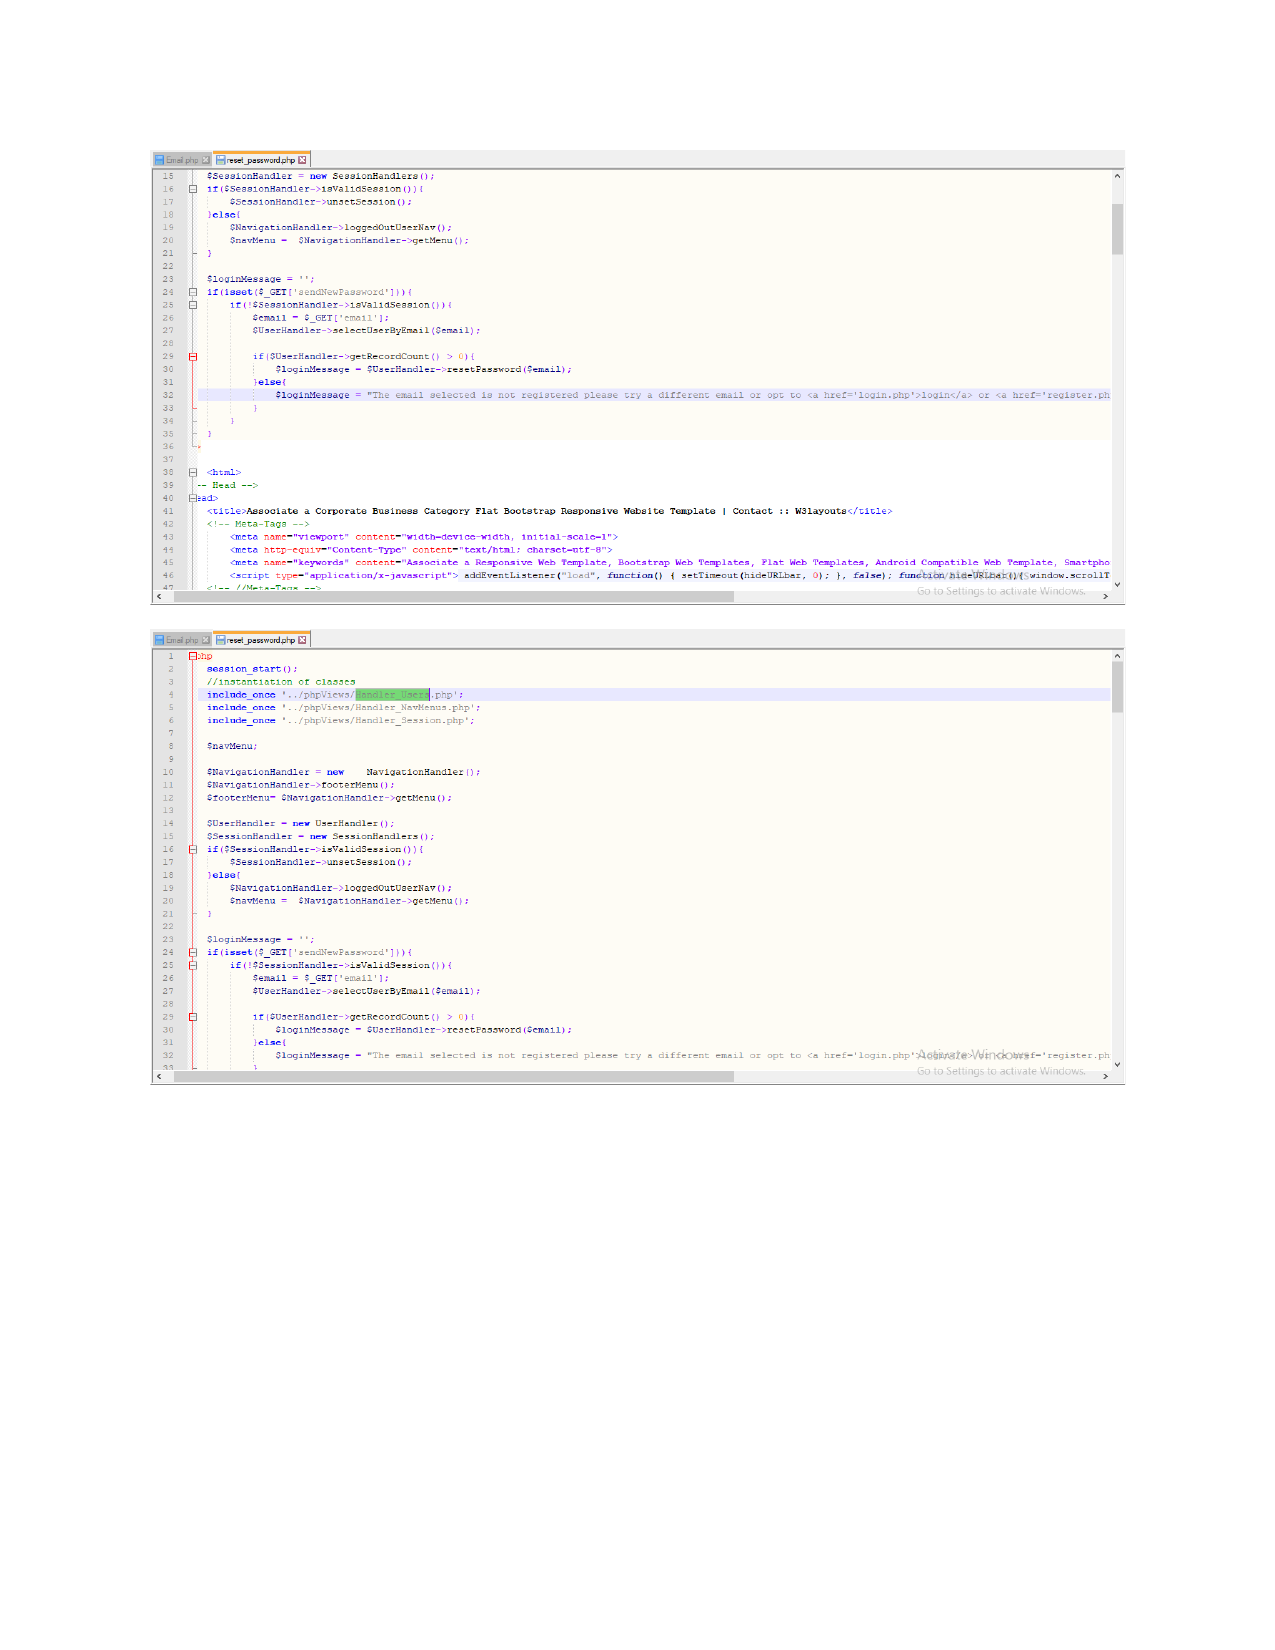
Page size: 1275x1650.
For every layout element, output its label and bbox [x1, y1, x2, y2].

picture [150, 629, 1125, 1085]
picture [150, 150, 1125, 605]
